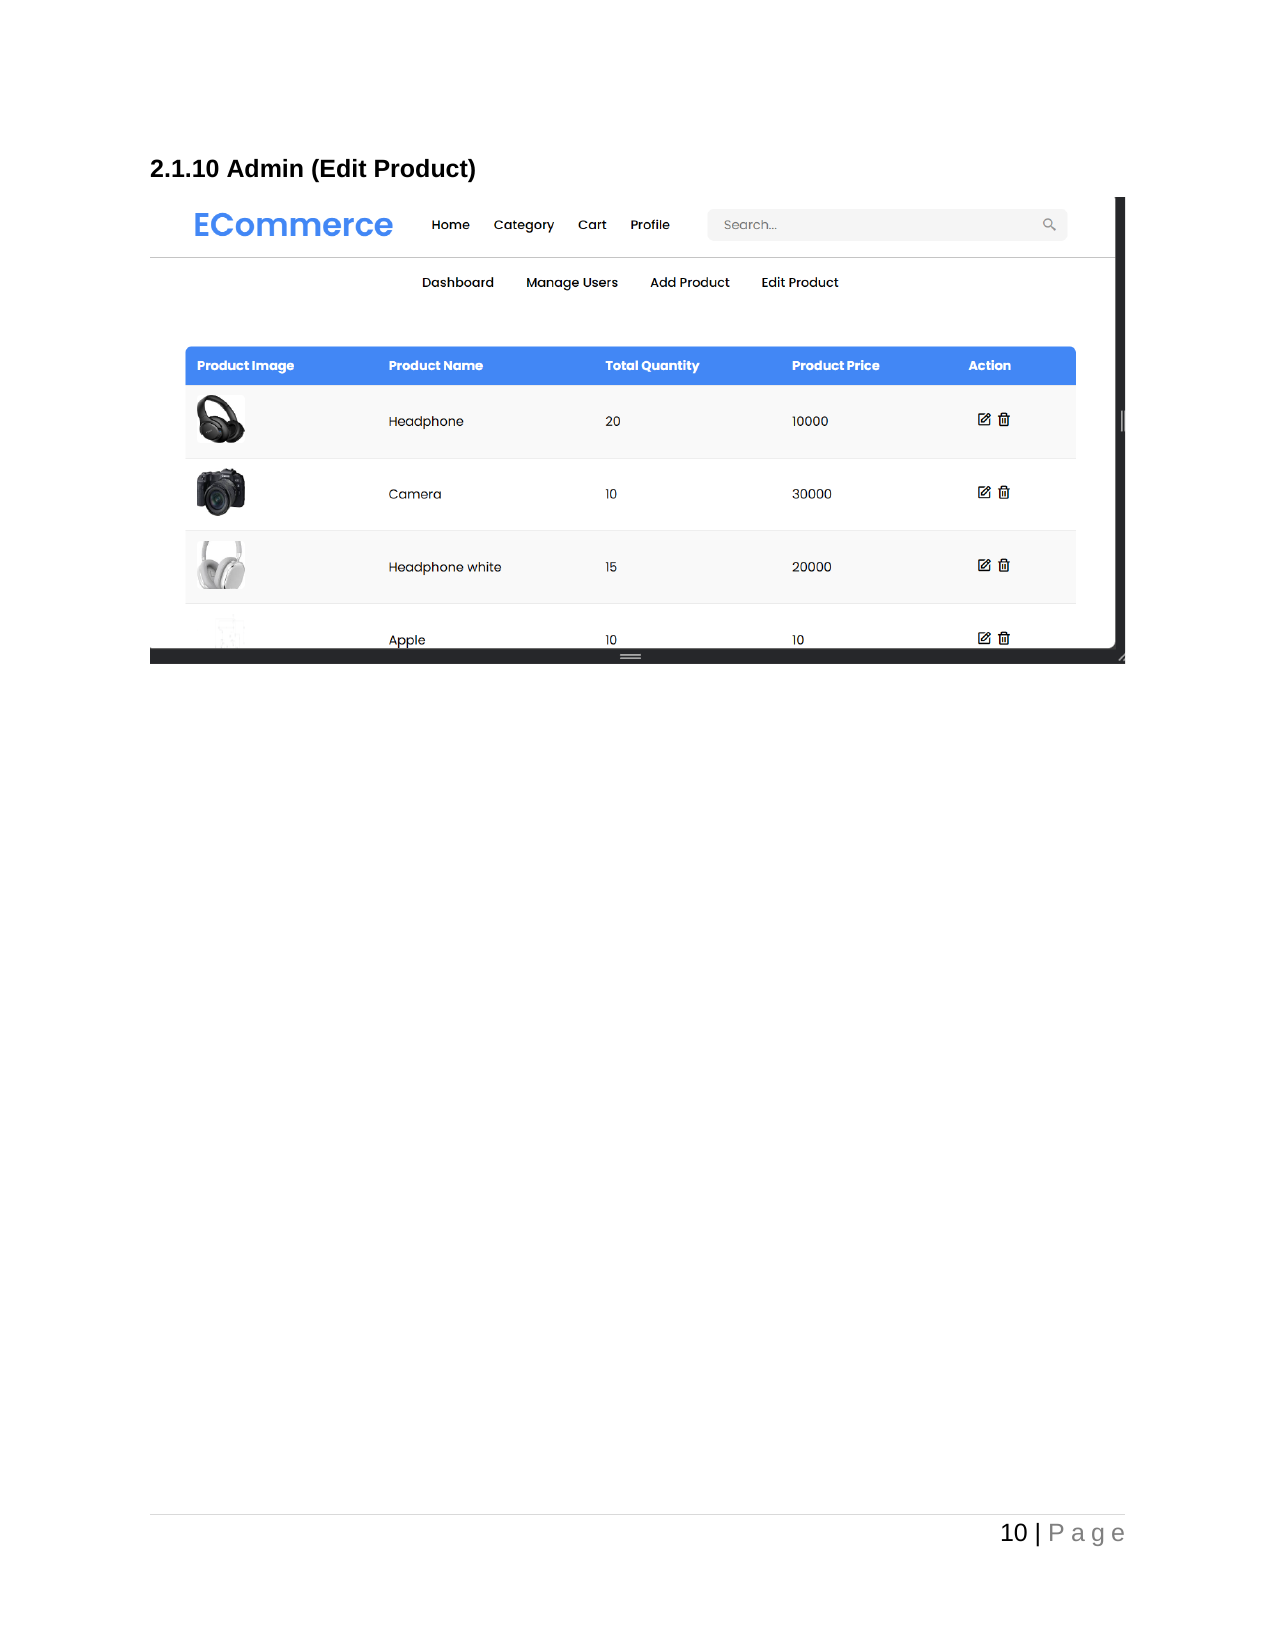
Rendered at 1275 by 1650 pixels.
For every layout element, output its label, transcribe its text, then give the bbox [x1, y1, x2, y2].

subtitle 2.1.10 Admin (Edit Product) [150, 154, 1125, 183]
picture [150, 197, 1125, 664]
